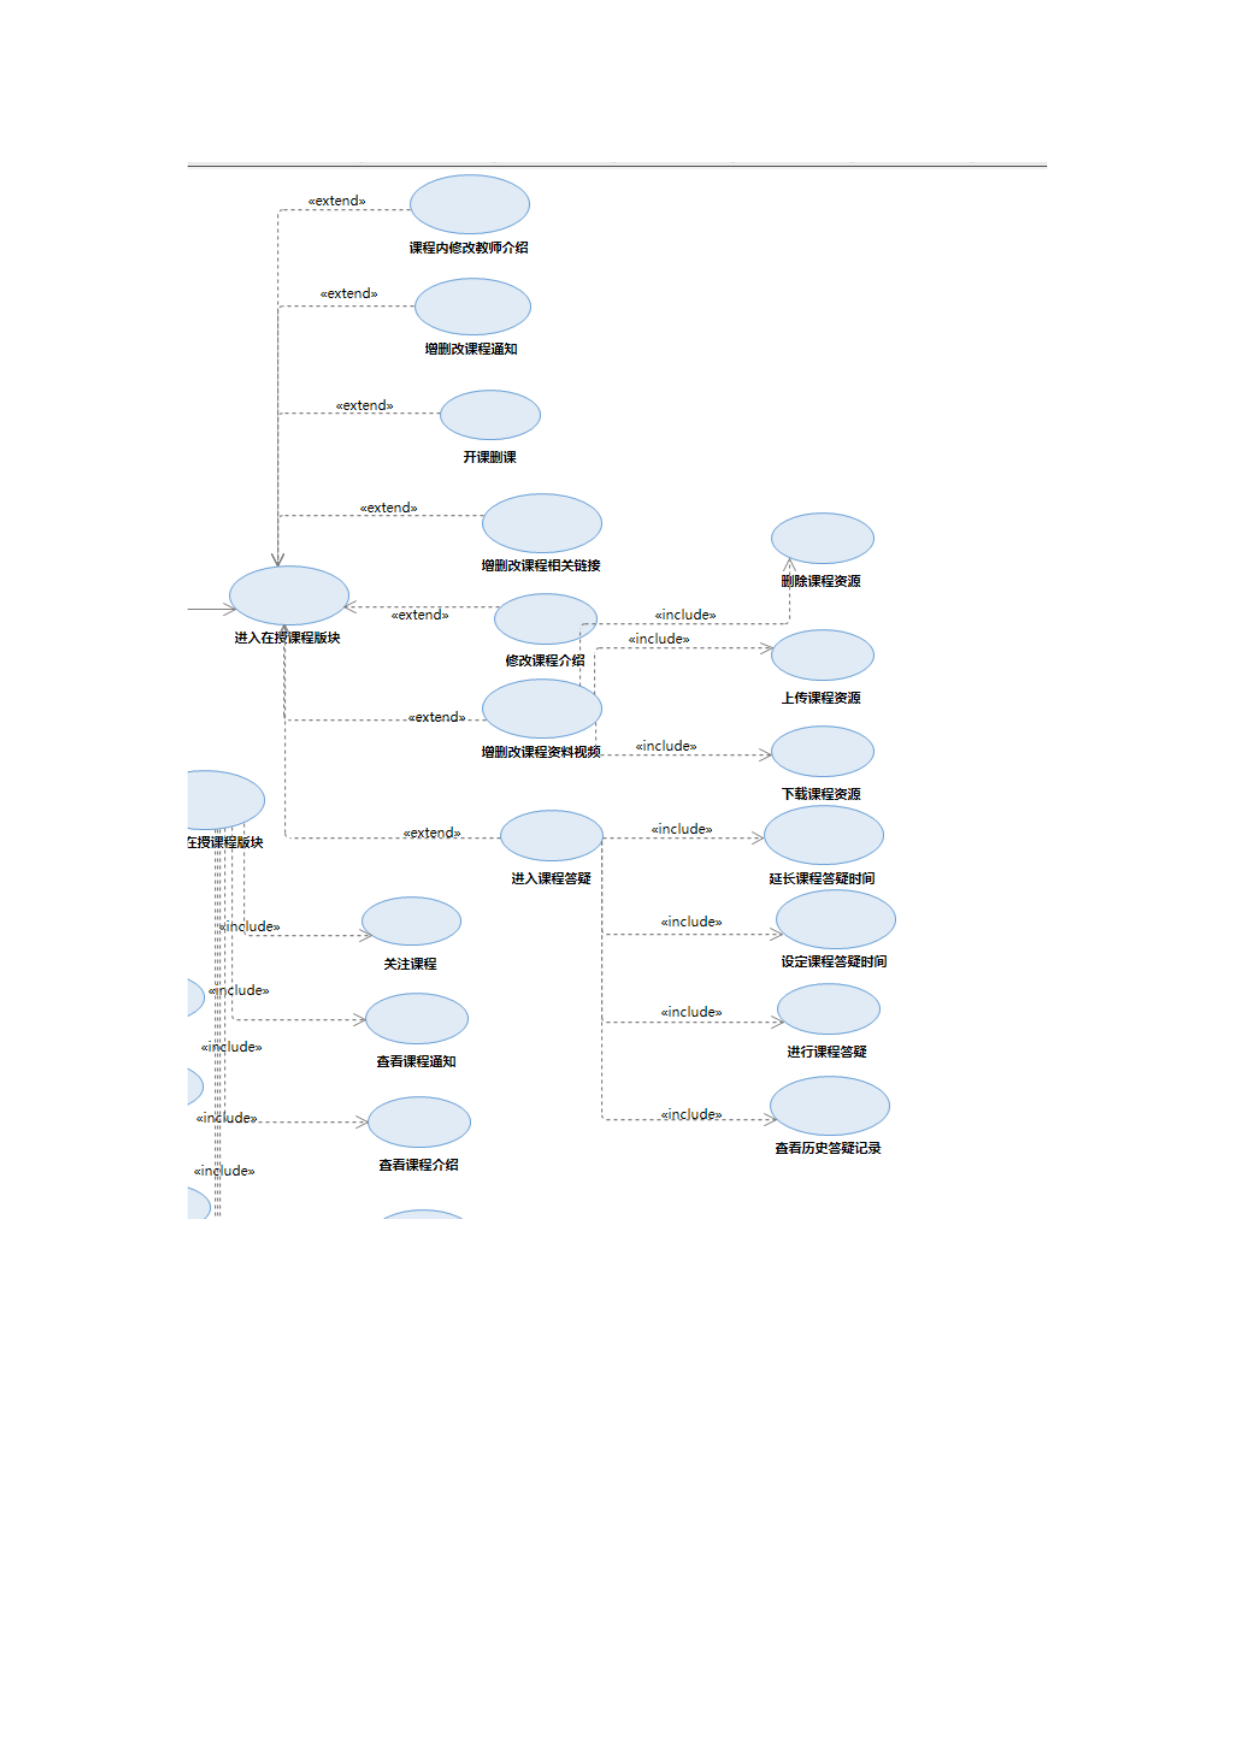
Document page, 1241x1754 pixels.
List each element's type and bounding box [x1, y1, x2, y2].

picture [187, 162, 1048, 1219]
